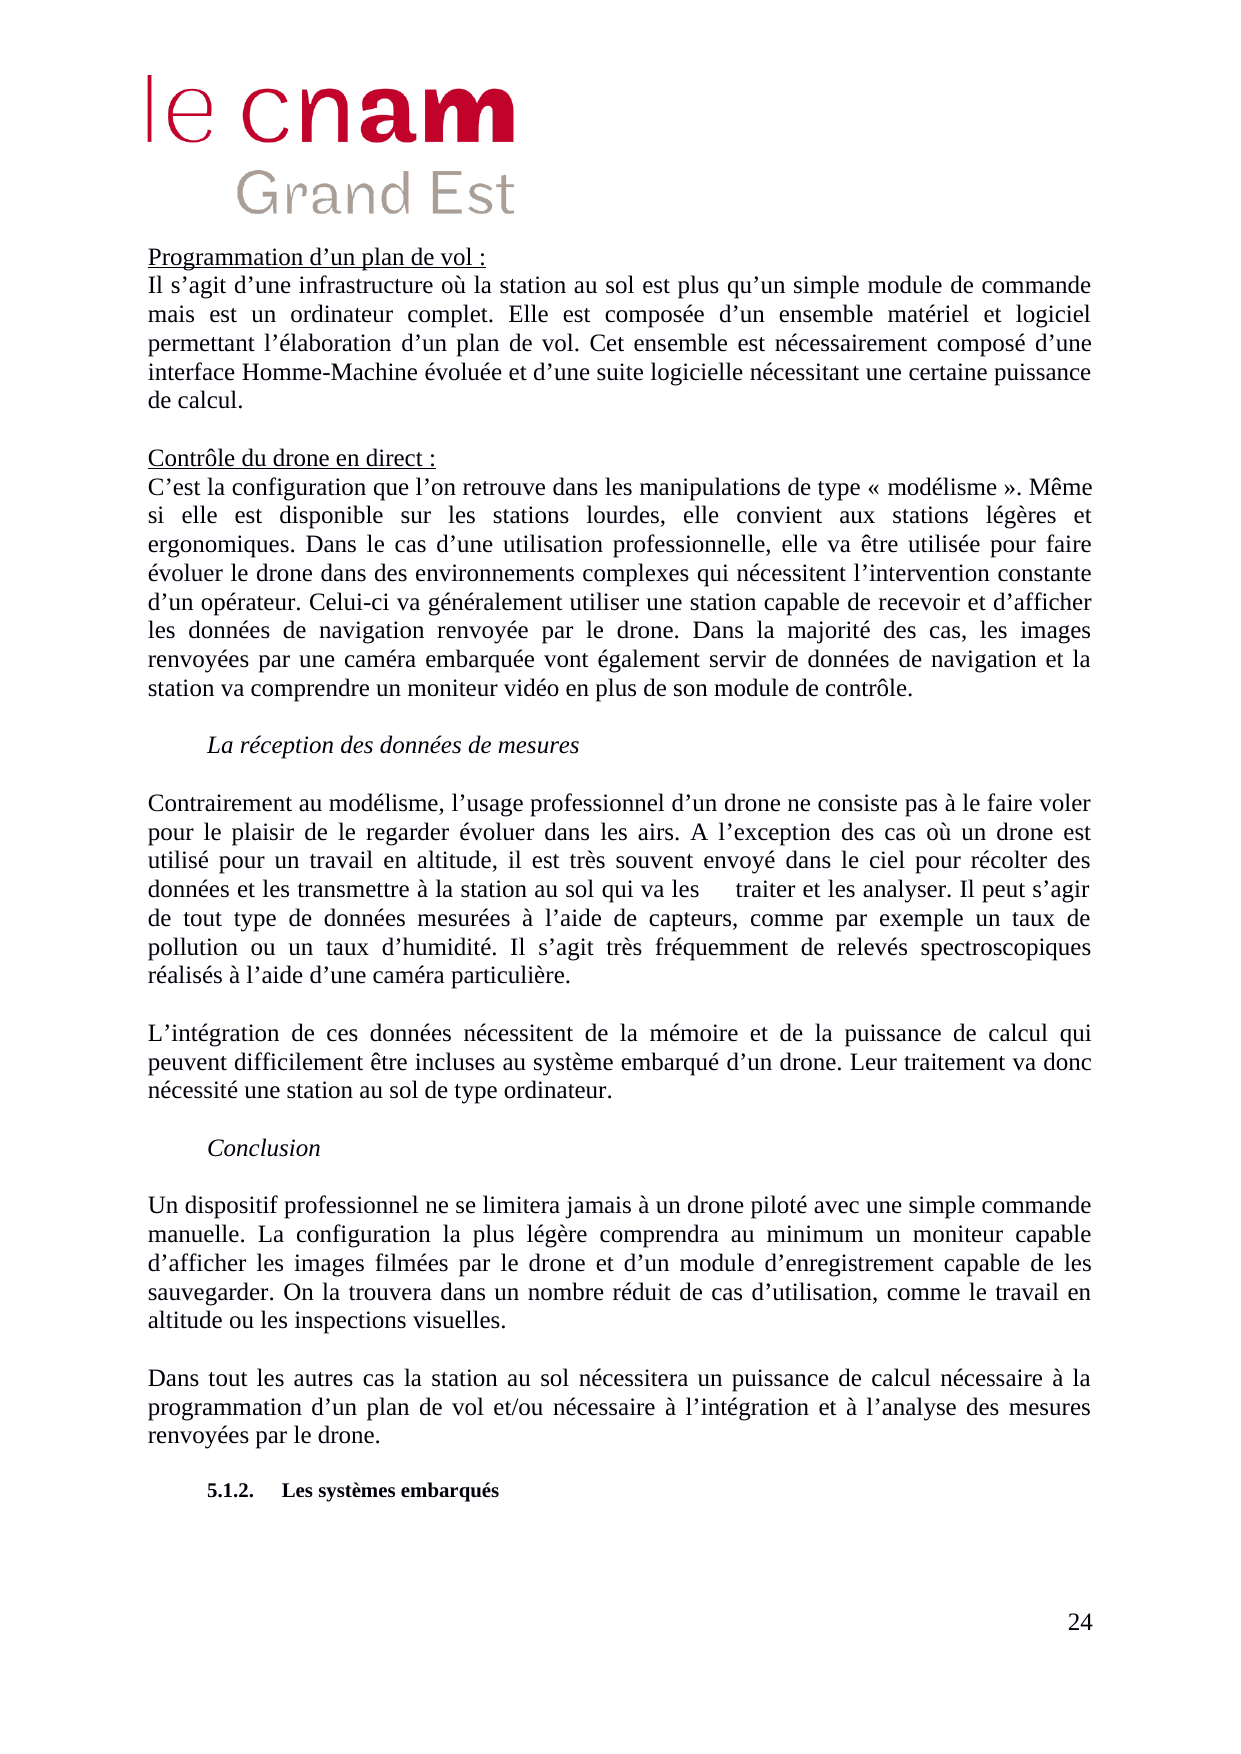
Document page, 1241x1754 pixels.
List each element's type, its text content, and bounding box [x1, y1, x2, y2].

text L’intégration de ces données nécessitent de la mémoire et de la puissance de calcul qui peuvent difficilement être incluses au système embarqué d’un drone. Leur traitement va donc nécessité une station au sol de type ordinateur. [148, 1018, 1092, 1104]
subtitle Les systèmes embarqués [207, 1478, 1092, 1502]
text Contrôle du drone en direct : [148, 443, 1092, 472]
text Il s’agit d’une infrastructure où la station au sol est plus qu’un simple module de commande mais est un ordinateur complet. Elle est composée d’un ensemble matériel et logiciel permettant l’élaboration d’un plan de vol. Cet ensemble est nécessairement composé d’une interface Homme-Machine évoluée et d’une suite logicielle nécessitant une certaine puissance de calcul. [148, 271, 1092, 414]
text Programmation d’un plan de vol : [148, 242, 1092, 271]
text C’est la configuration que l’on retrouve dans les manipulations de type « modélisme ». Même si elle est disponible sur les stations lourdes, elle convient aux stations légères et ergonomiques. Dans le cas d’une utilisation professionnelle, elle va être utilisée pour faire évoluer le drone dans des environnements complexes qui nécessitent l’intervention constante d’un opérateur. Celui-ci va généralement utiliser une station capable de recevoir et d’afficher les données de navigation renvoyée par le drone. Dans la majorité des cas, les images renvoyées par une caméra embarquée vont également servir de données de navigation et la station va comprendre un moniteur vidéo en plus de son module de contrôle. [148, 472, 1092, 702]
subtitle La réception des données de mesures [207, 731, 1092, 759]
picture [147, 75, 514, 214]
text Un dispositif professionnel ne se limitera jamais à un drone piloté avec une simple commande manuelle. La configuration la plus légère comprendra au minimum un moniteur capable d’afficher les images filmées par le drone et d’un module d’enregistrement capable de les sauvegarder. On la trouvera dans un nombre réduit de cas d’utilisation, comme le travail en altitude ou les inspections visuelles. [148, 1191, 1092, 1334]
text Contrairement au modélisme, l’usage professionnel d’un drone ne consiste pas à le faire voler pour le plaisir de le regarder évoluer dans les airs. A l’exception des cas où un drone est utilisé pour un travail en altitude, il est très souvent envoyé dans le ciel pour récolter des données et les transmettre à la station au sol qui va les traiter et les analyser. Il peut s’agir de tout type de données mesurées à l’aide de capteurs, comme par exemple un taux de pollution ou un taux d’humidité. Il s’agit très fréquemment de relevés spectroscopiques réalisés à l’aide d’une caméra particulière. [148, 788, 1092, 989]
subtitle Conclusion [207, 1133, 1092, 1162]
text Dans tout les autres cas la station au sol nécessitera un puissance de calcul nécessaire à la programmation d’un plan de vol et/ou nécessaire à l’intégration et à l’analyse des mesures renvoyées par le drone. [148, 1363, 1092, 1449]
